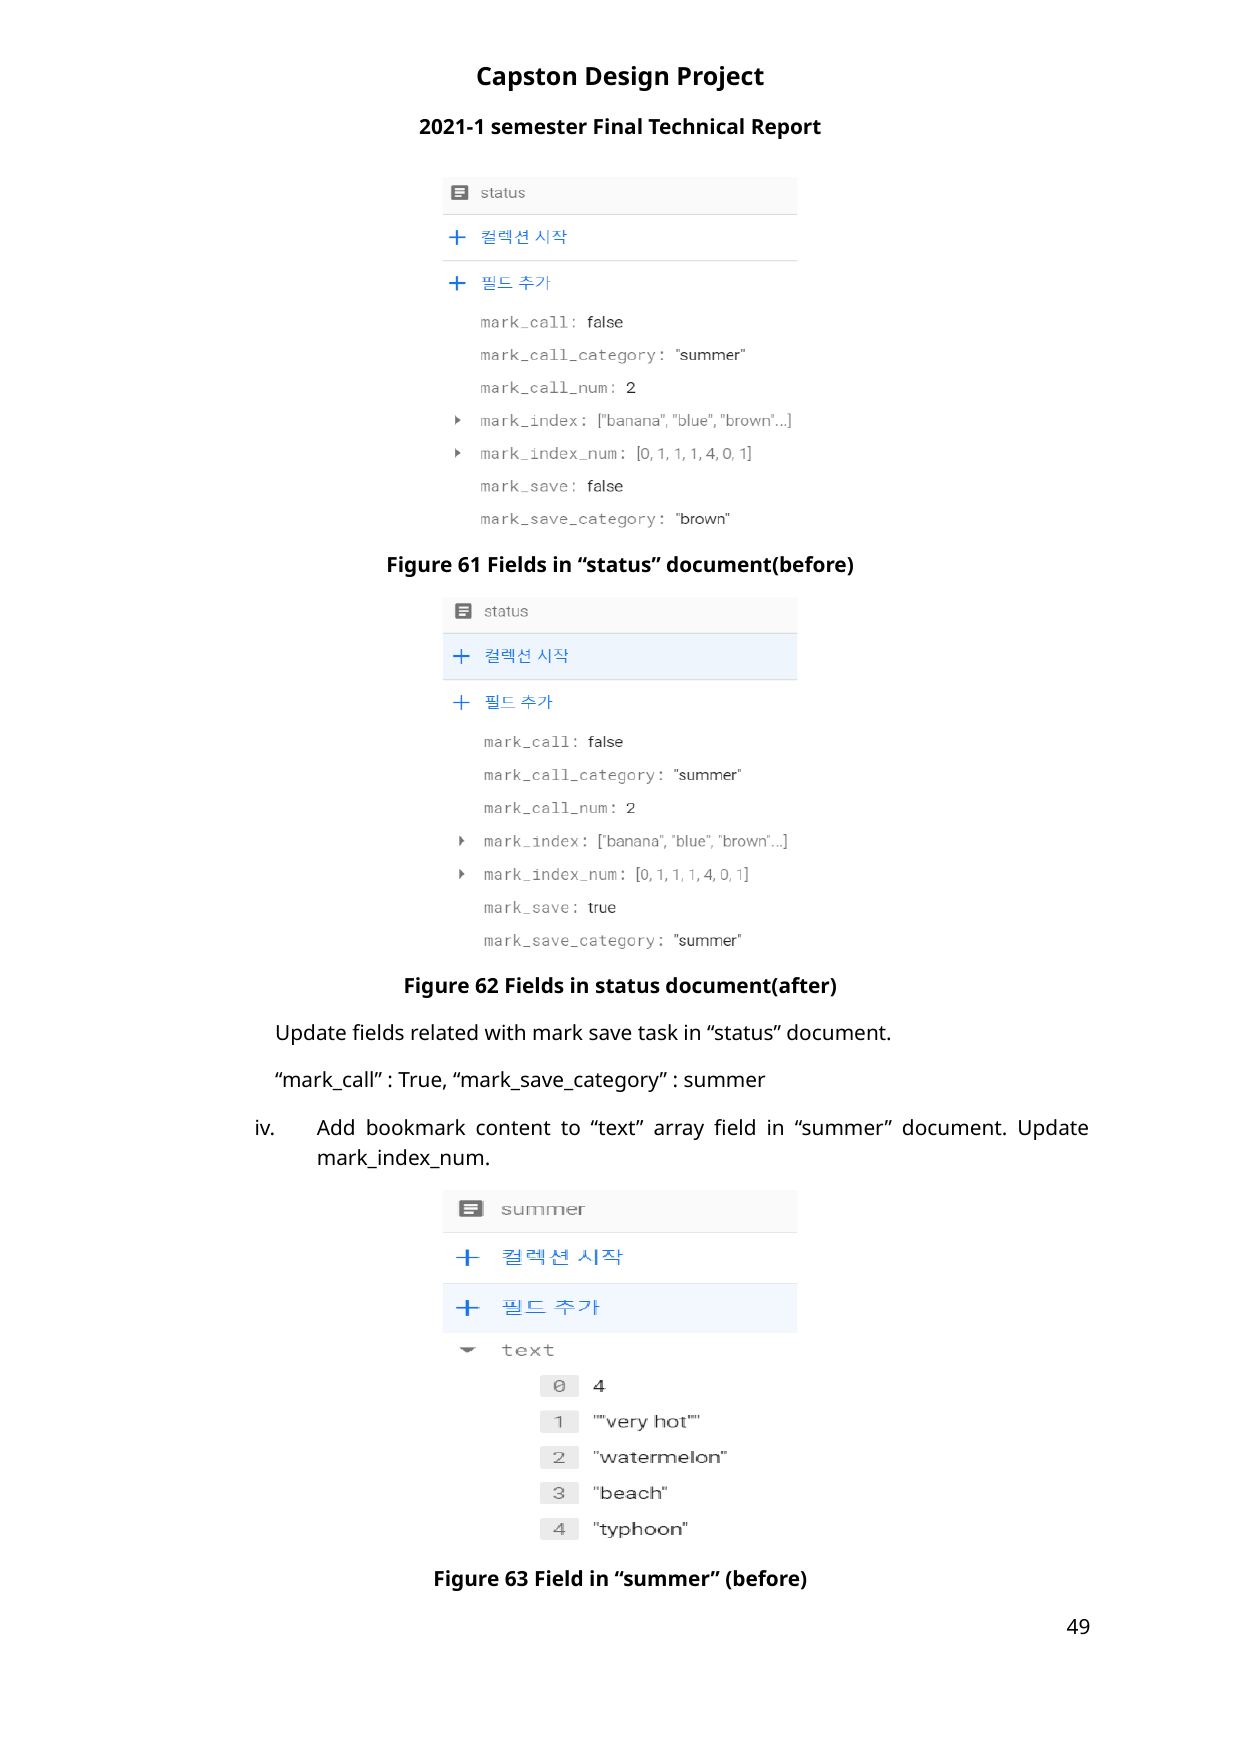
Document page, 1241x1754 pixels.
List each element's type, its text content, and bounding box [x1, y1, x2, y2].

picture [442, 177, 798, 532]
list Add bookmark content to “text” array field in “summer” document. Update mark_index_num. [275, 1113, 1090, 1172]
picture [442, 597, 798, 952]
list Update fields related with mark save task in “status” document. [233, 1018, 1090, 1047]
list “mark_call” : True, “mark_save_category” : summer [275, 1066, 1090, 1094]
picture [442, 1190, 798, 1546]
